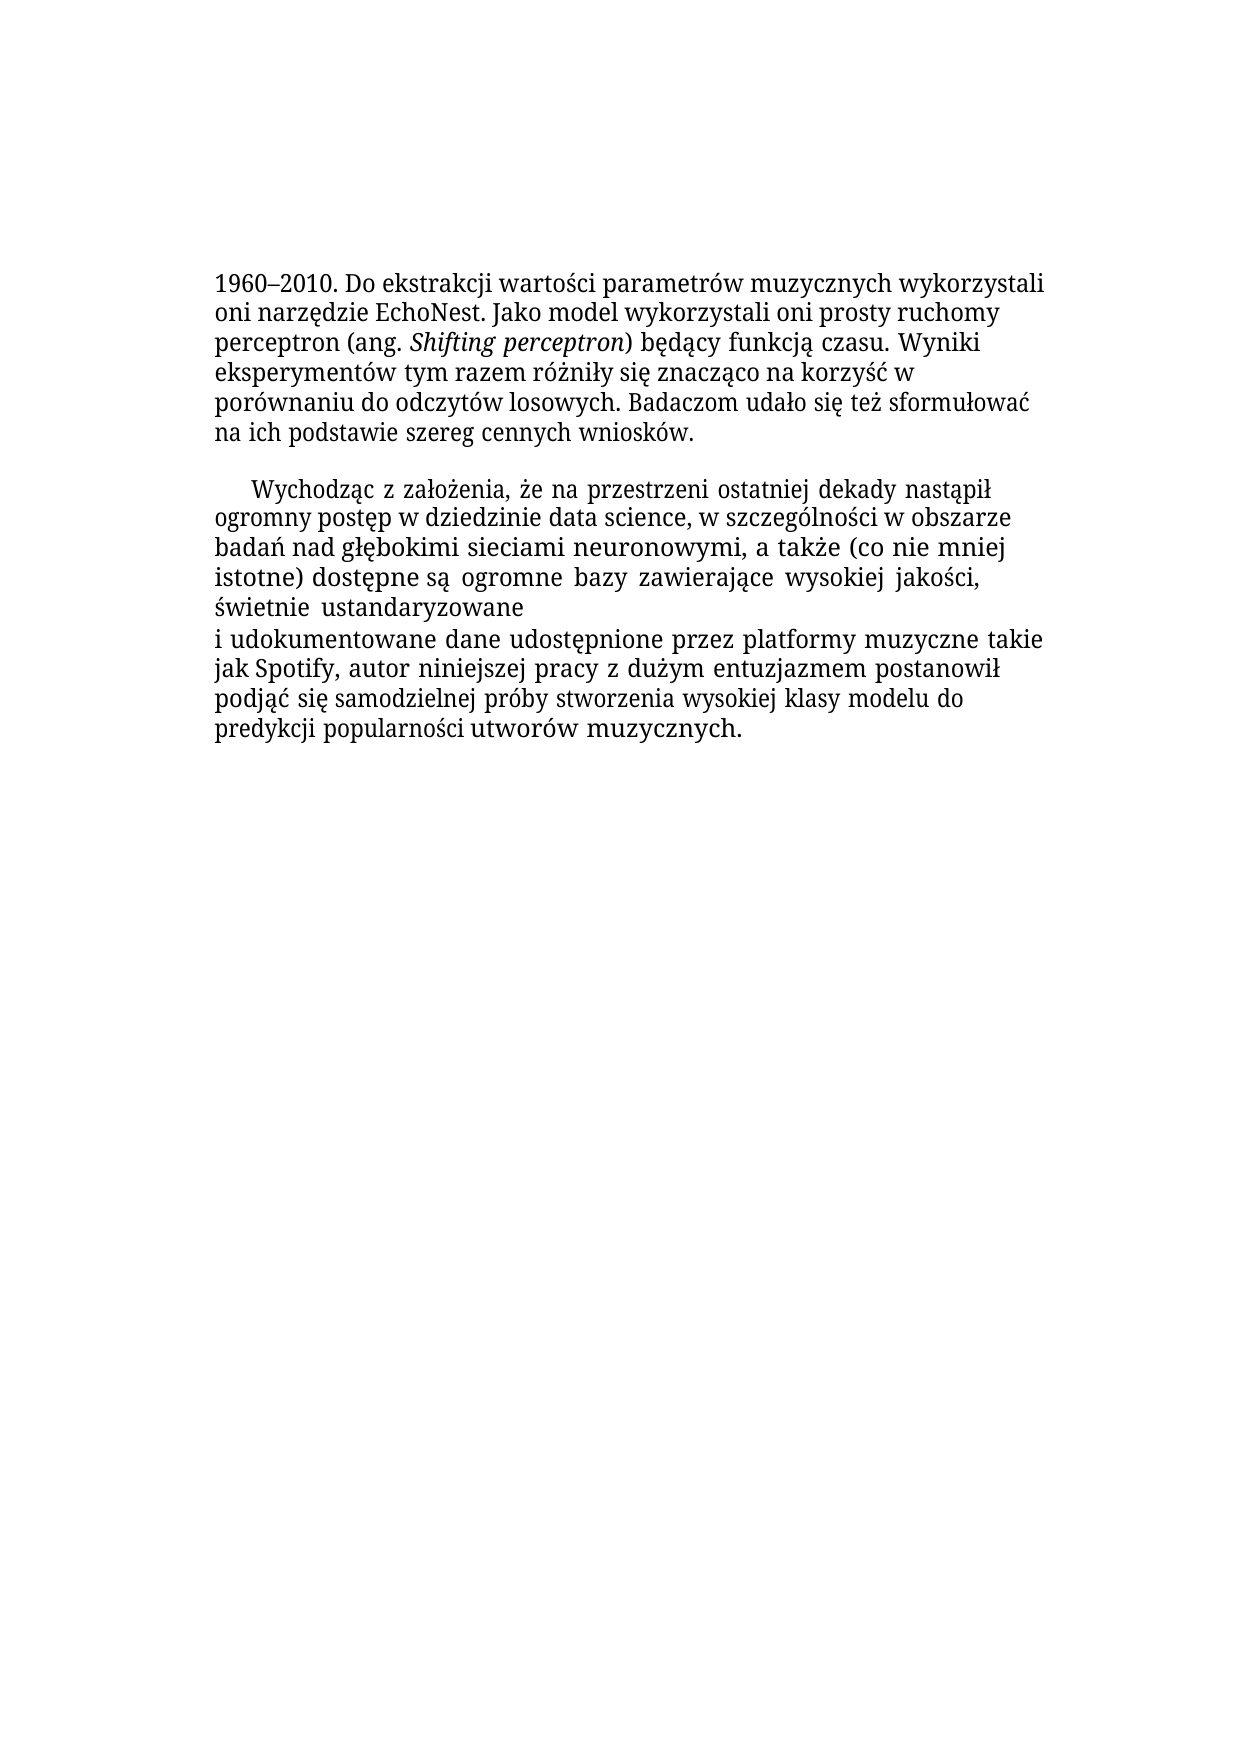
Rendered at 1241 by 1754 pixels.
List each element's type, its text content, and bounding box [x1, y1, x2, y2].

text Wychodząc z założenia, że na przestrzeni ostatniej dekady nastąpił ogromny postęp w dziedzinie data science, w szczególności w obszarze badań nad głębokimi sieciami neuronowymi, a także (co nie mniej istotne) dostępne są ogromne bazy zawierające wysokiej jakości, świetnie ustandaryzowane [214, 474, 1048, 624]
text i udokumentowane dane udostępnione przez platformy muzyczne takie jak Spotify, autor niniejszej pracy z dużym entuzjazmem postanowił podjąć się samodzielnej próby stworzenia wysokiej klasy modelu do predykcji popularności utworów muzycznych. [214, 624, 1055, 744]
text 1960–2010. Do ekstrakcji wartości parametrów muzycznych wykorzystali oni narzędzie EchoNest. Jako model wykorzystali oni prosty ruchomy perceptron (ang. Shifting perceptron) będący funkcją czasu. Wyniki eksperymentów tym razem różniły się znacząco na korzyść w porównaniu do odczytów losowych. Badaczom udało się też sformułować na ich podstawie szereg cennych wniosków. [214, 269, 1055, 449]
